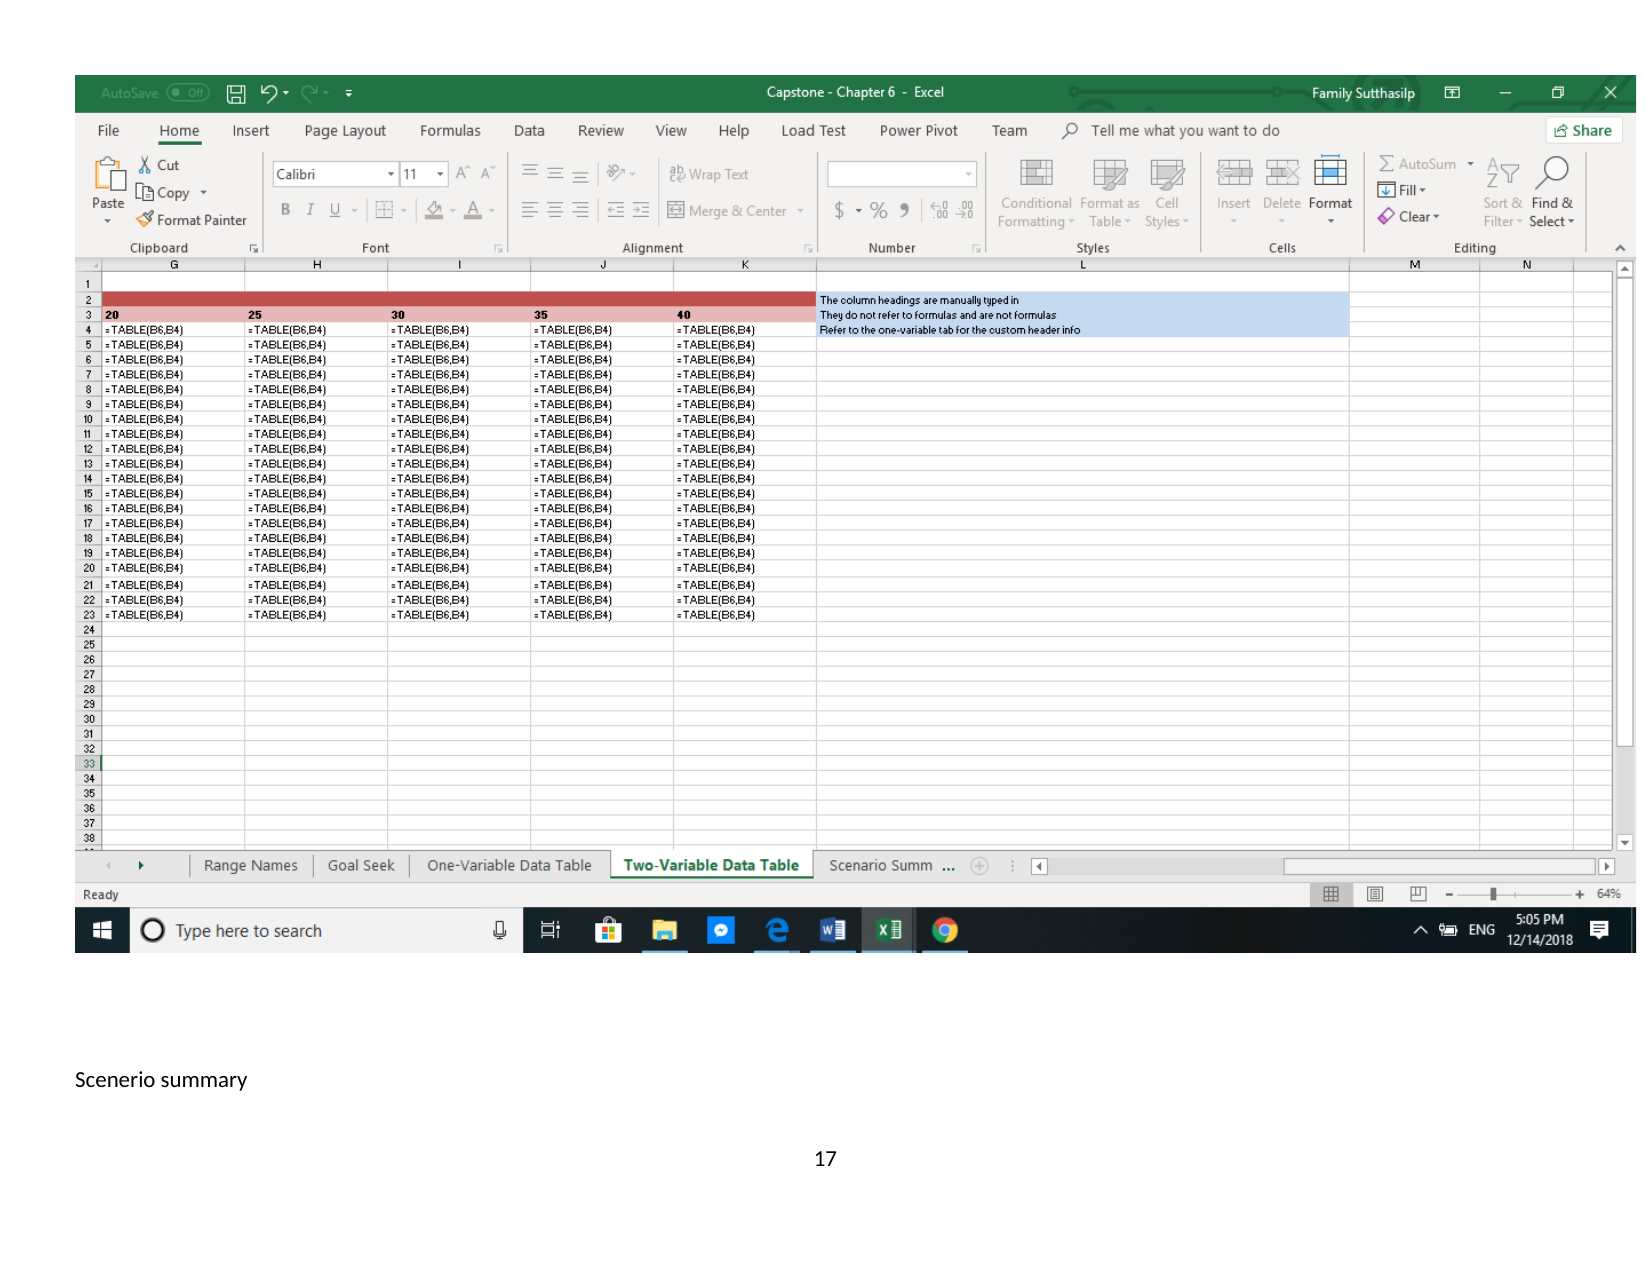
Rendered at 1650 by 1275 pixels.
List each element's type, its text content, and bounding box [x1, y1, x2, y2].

picture [75, 75, 1637, 953]
text Scenerio summary [75, 1065, 1575, 1093]
